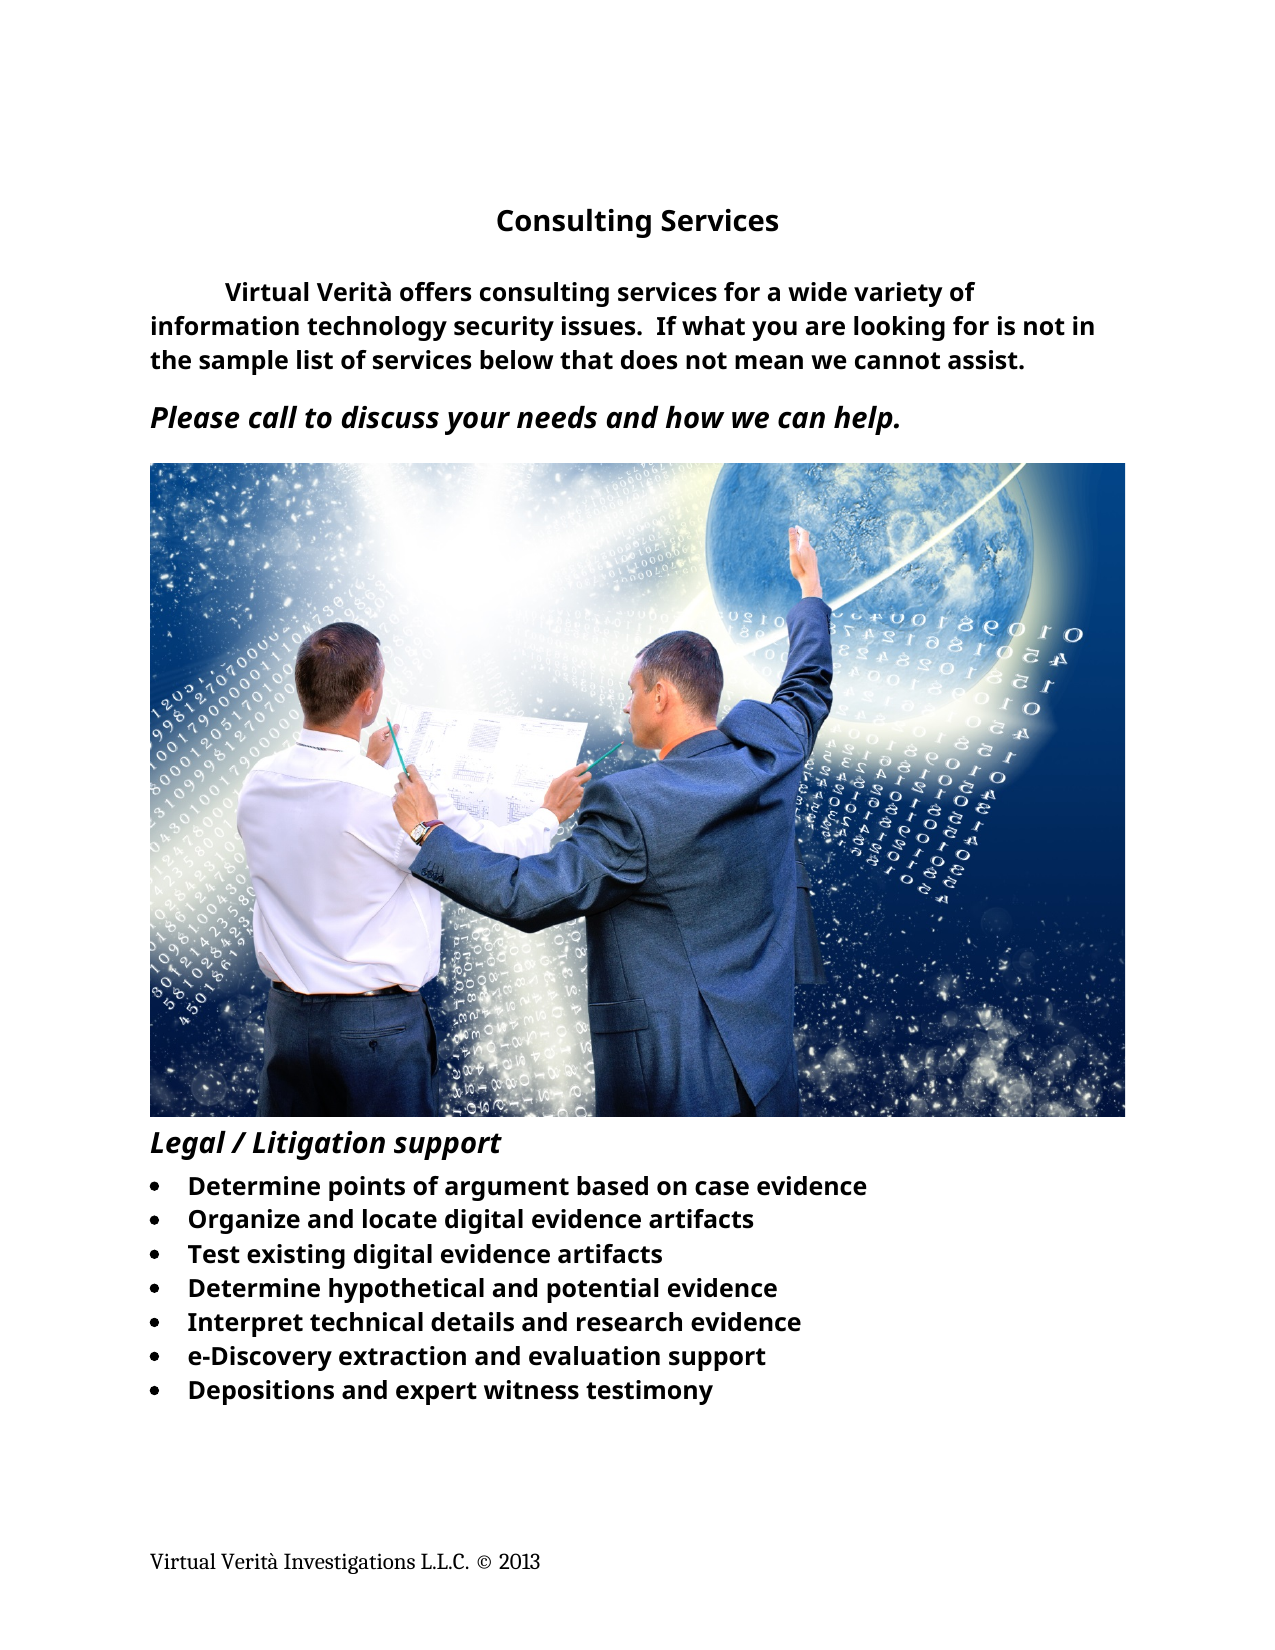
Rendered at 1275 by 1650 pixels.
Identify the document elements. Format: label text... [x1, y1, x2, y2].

subtitle Please call to discuss your needs and how we can help. [150, 397, 1125, 437]
list Determine hypothetical and potential evidence [150, 1270, 1125, 1304]
list Test existing digital evidence artifacts [150, 1236, 1125, 1270]
list Determine points of argument based on case evidence [150, 1168, 1125, 1202]
list Depositions and expert witness testimony [150, 1372, 1125, 1407]
subtitle Consulting Services [150, 200, 1125, 240]
picture [150, 463, 1125, 1117]
list Organize and locate digital evidence artifacts [150, 1202, 1125, 1236]
list e-Discovery extraction and evaluation support [150, 1338, 1125, 1372]
list Interpret technical details and research evidence [150, 1304, 1125, 1338]
text Virtual Verità offers consulting services for a wide variety of information technology security issues. If what you are looking for is not in the sample list of services below that does not mean we cannot assist. [150, 274, 1125, 377]
subtitle Legal / Litigation support [150, 1117, 1125, 1162]
